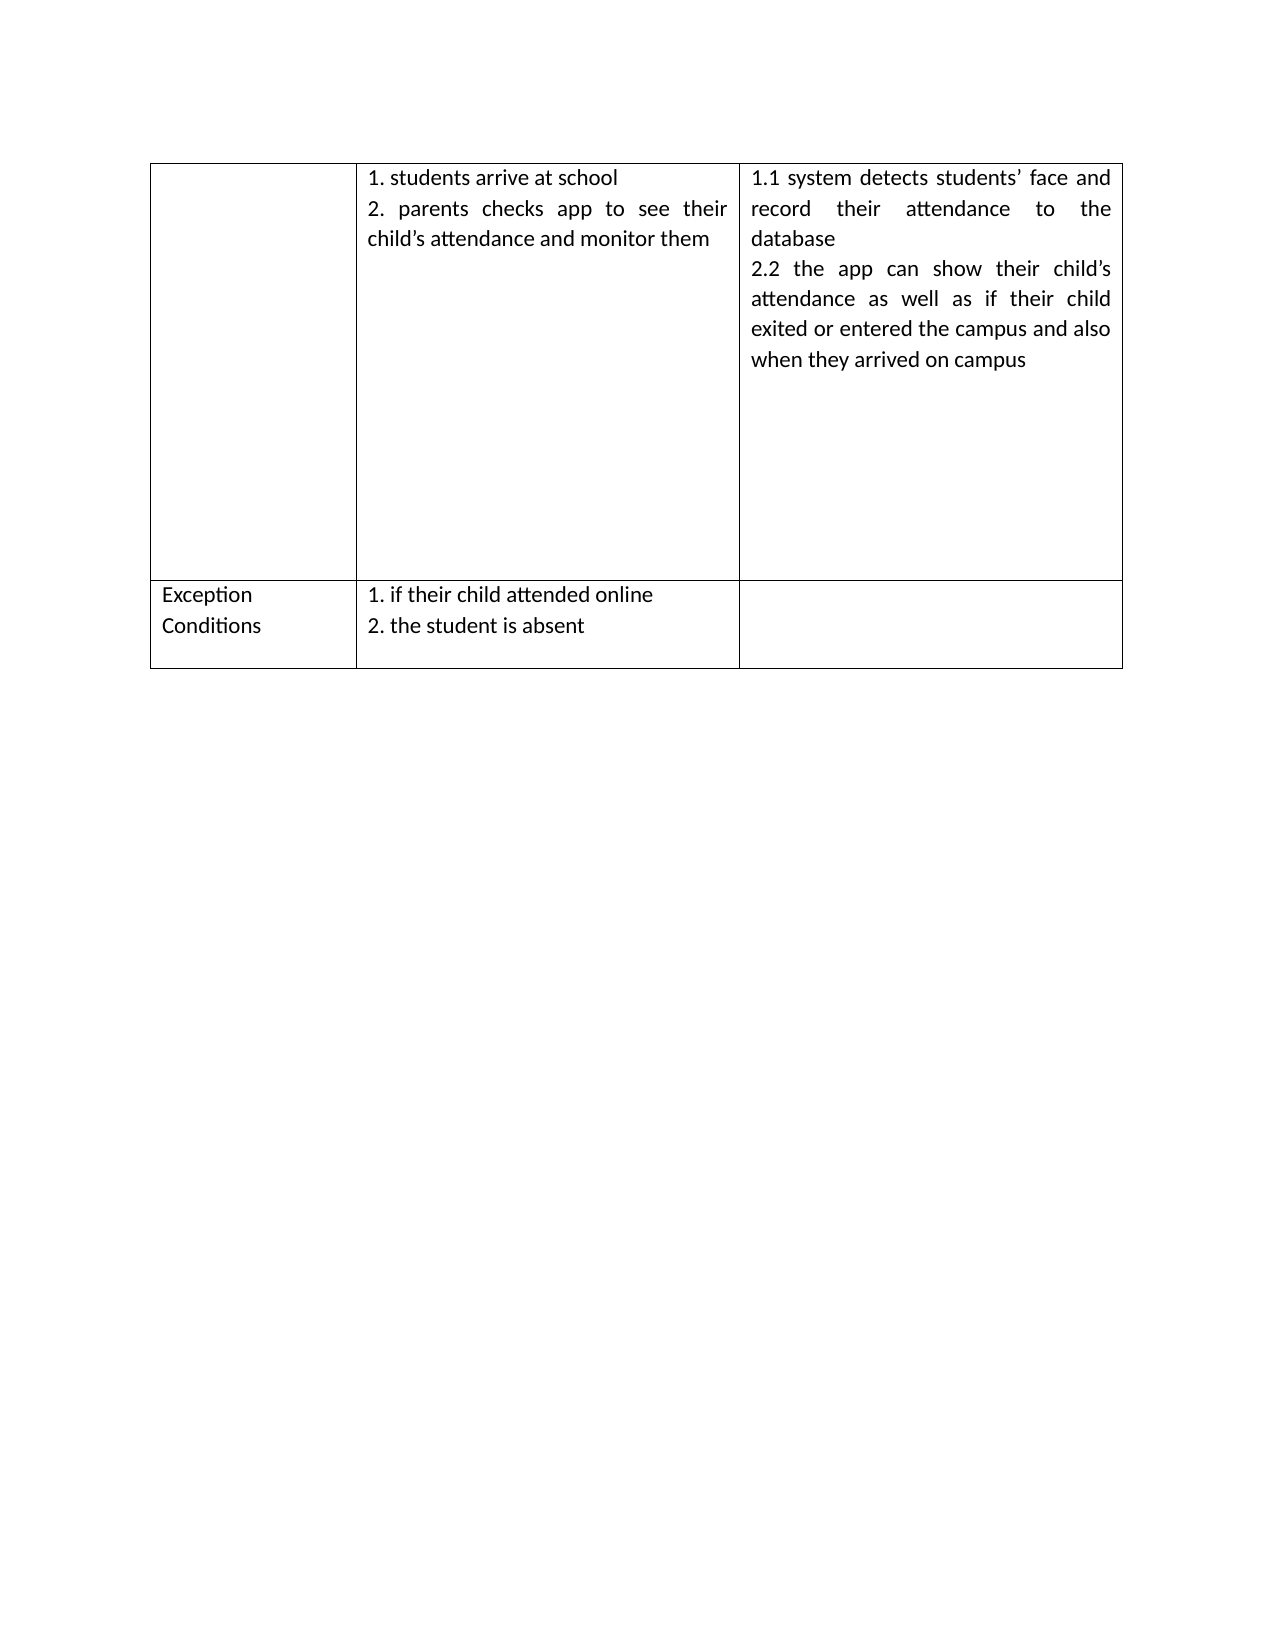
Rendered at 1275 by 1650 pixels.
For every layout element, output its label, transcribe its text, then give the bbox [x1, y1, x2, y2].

table_cell Exception Conditions [151, 581, 356, 668]
table_cell 1. students arrive at school 2. parents checks app to see their child’s attendance and monitor them [357, 164, 739, 579]
table_cell [740, 581, 1122, 668]
table_cell 1. if their child attended online 2. the student is absent [357, 581, 739, 668]
table_cell [151, 164, 356, 579]
table_cell 1.1 system detects students’ face and record their attendance to the database 2.2 the app can show their child’s attendance as well as if their child exited or entered the campus and also when they arrived on campus [740, 164, 1122, 579]
